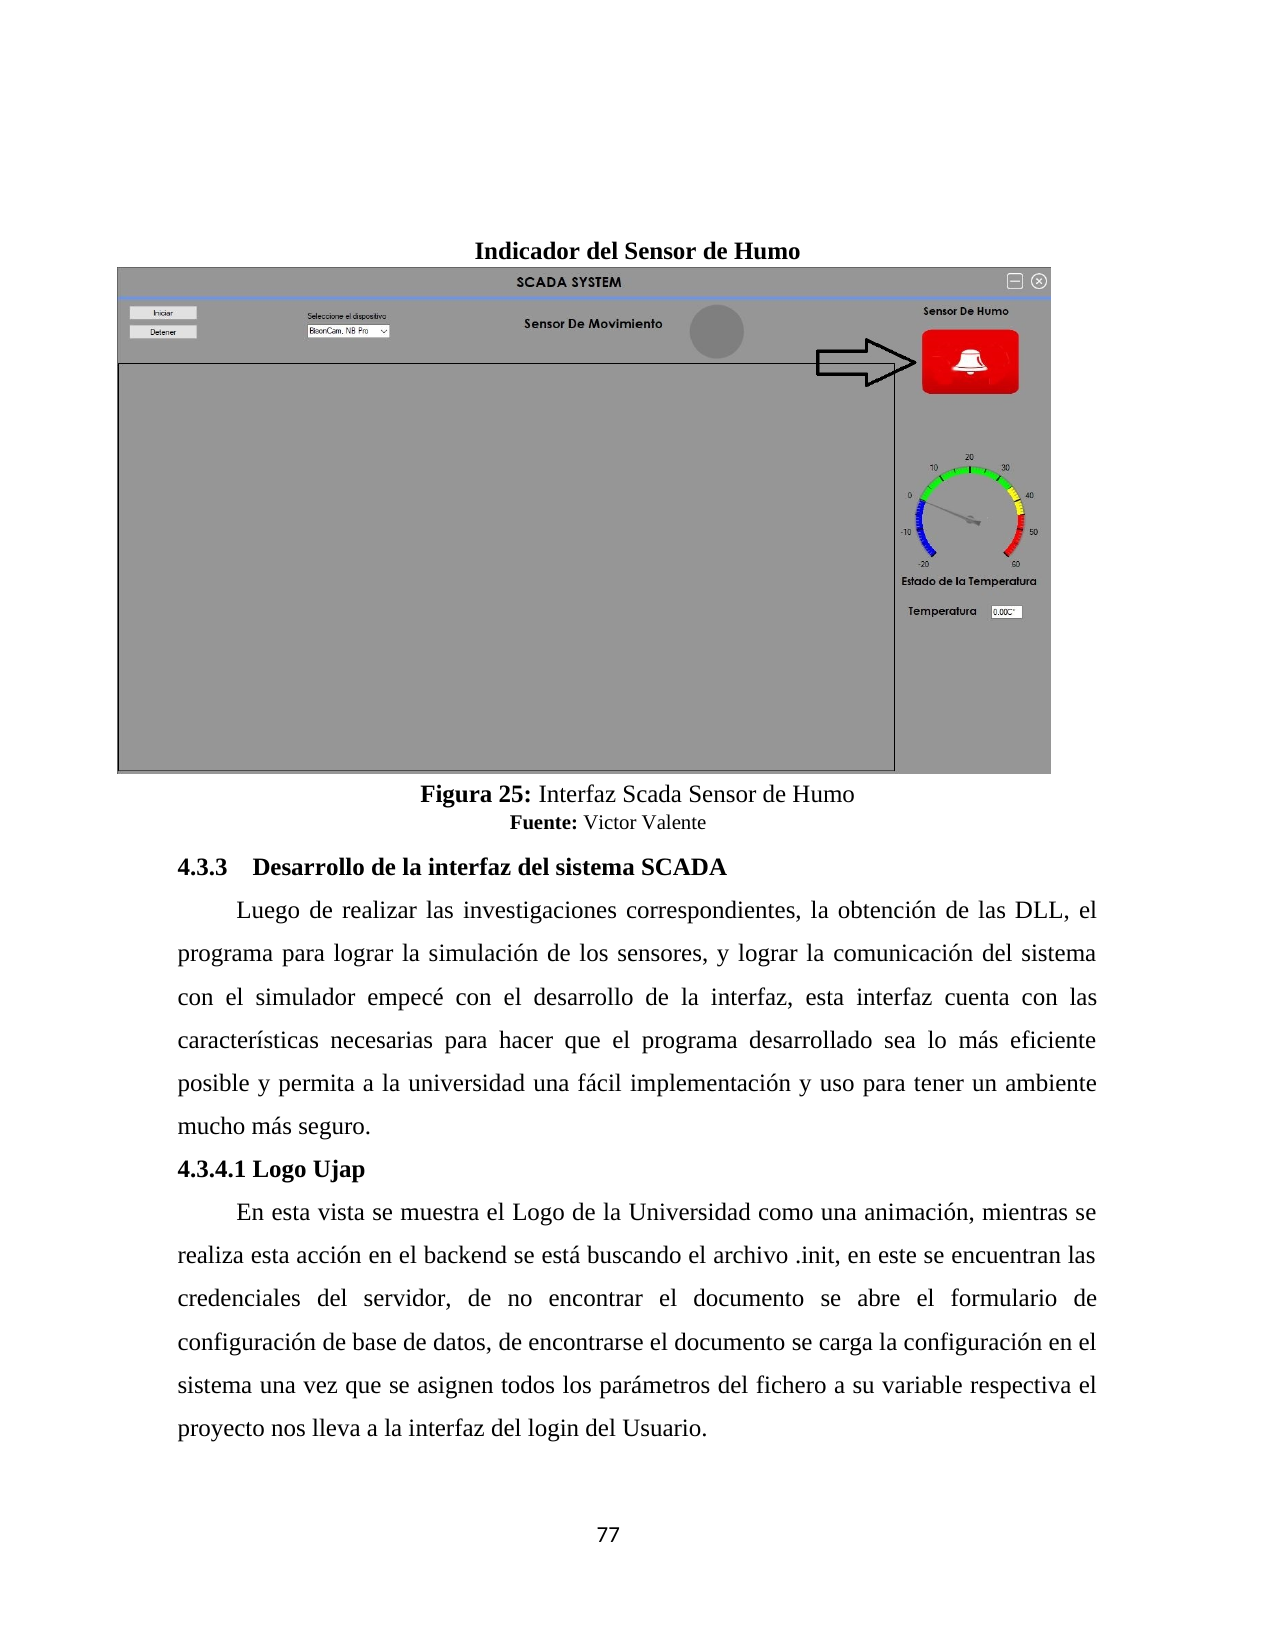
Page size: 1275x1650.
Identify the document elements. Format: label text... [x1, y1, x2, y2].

list Desarrollo de la interfaz del sistema SCADA [177, 852, 1098, 881]
text En esta vista se muestra el Logo de la Universidad como una animación, mientras se realiza esta acción en el backend se está buscando el archivo .init, en este se encuentran las credenciales del servidor, de no encontrar el documento se abre el formulario de configuración de base de datos, de encontrarse el documento se carga la configuración en el sistema una vez que se asignen todos los parámetros del fichero a su variable respectiva el proyecto nos lleva a la interfaz del login del Usuario. [177, 1197, 1098, 1442]
list Luego de realizar las investigaciones correspondientes, la obtención de las DLL, el programa para lograr la simulación de los sensores, y lograr la comunicación del sistema con el simulador empecé con el desarrollo de la interfaz, esta interfaz cuenta con las características necesarias para hacer que el programa desarrollado sea lo más eficiente posible y permita a la universidad una fácil implementación y uso para tener un ambiente mucho más seguro. [177, 895, 1098, 1140]
text 4.3.4.1 Logo Ujap [177, 1154, 1098, 1183]
text Fuente: Victor Valente [177, 810, 1098, 834]
text Indicador del Sensor de Humo [177, 236, 1098, 265]
picture [117, 267, 1051, 774]
